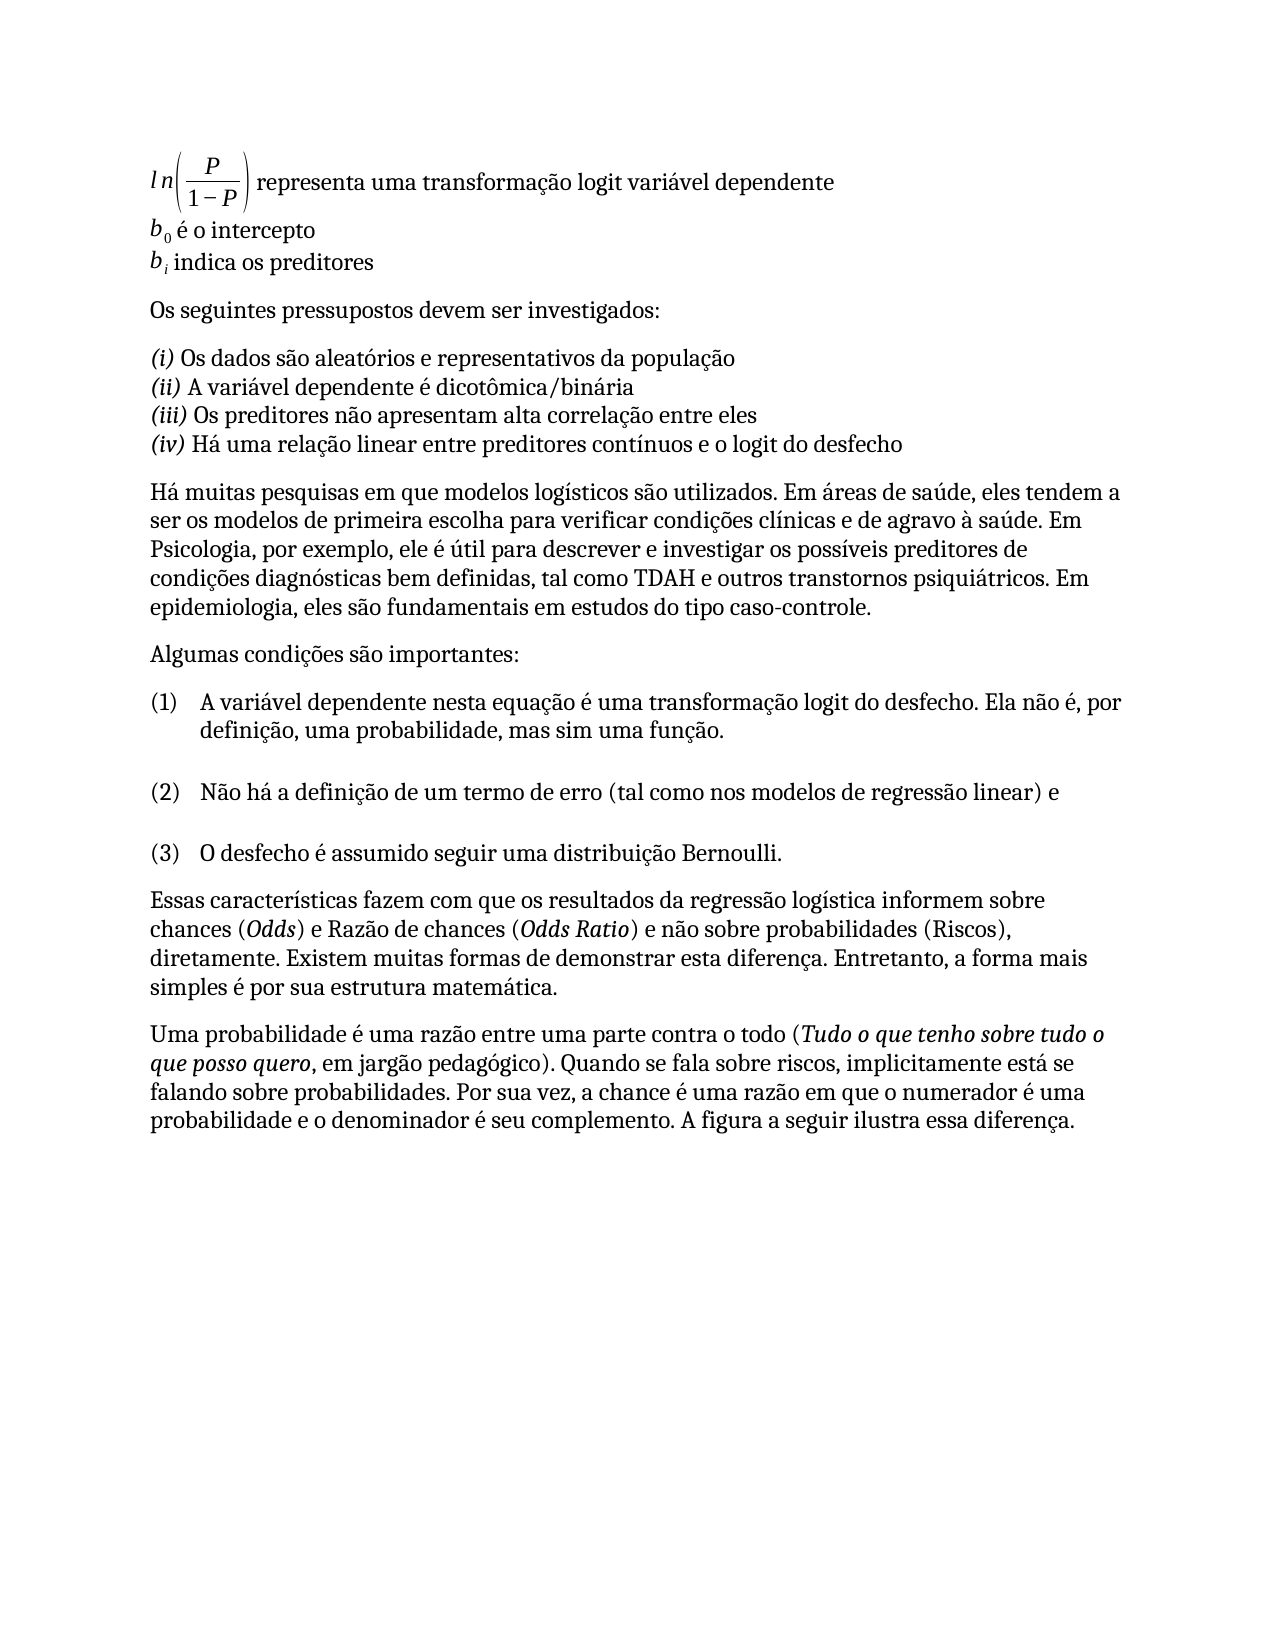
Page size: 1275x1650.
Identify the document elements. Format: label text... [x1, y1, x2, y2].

text Essas características fazem com que os resultados da regressão logística informem sobre chances (Odds) e Razão de chances (Odds Ratio) e não sobre probabilidades (Riscos), diretamente. Existem muitas formas de demonstrar esta diferença. Entretanto, a forma mais simples é por sua estrutura matemática. [150, 886, 1125, 1001]
text (i) Os dados são aleatórios e representativos da população (ii) A variável dependente é dicotômica/binária (iii) Os preditores não apresentam alta correlação entre eles (iv) Há uma relação linear entre preditores contínuos e o logit do desfecho [150, 344, 1125, 459]
text Uma probabilidade é uma razão entre uma parte contra o todo (Tudo o que tenho sobre tudo o que posso quero, em jargão pedagógico). Quando se fala sobre riscos, implicitamente está se falando sobre probabilidades. Por sua vez, a chance é uma razão em que o numerador é uma probabilidade e o denominador é seu complemento. A figura a seguir ilustra essa diferença. [150, 1020, 1125, 1135]
text Algumas condições são importantes: [150, 640, 1125, 669]
list Não há a definição de um termo de erro (tal como nos modelos de regressão linear) e [150, 778, 1125, 835]
text Há muitas pesquisas em que modelos logísticos são utilizados. Em áreas de saúde, eles tendem a ser os modelos de primeira escolha para verificar condições clínicas e de agravo à saúde. Em Psicologia, por exemplo, ele é útil para descrever e investigar os possíveis preditores de condições diagnósticas bem definidas, tal como TDAH e outros transtornos psiquiátricos. Em epidemiologia, eles são fundamentais em estudos do tipo caso-controle. [150, 478, 1125, 621]
list A variável dependente nesta equação é uma transformação logit do desfecho. Ela não é, por definição, uma probabilidade, mas sim uma função. [150, 688, 1125, 774]
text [150, 150, 1125, 278]
list O desfecho é assumido seguir uma distribuição Bernoulli. [150, 839, 1125, 868]
text Os seguintes pressupostos devem ser investigados: [150, 296, 1125, 325]
